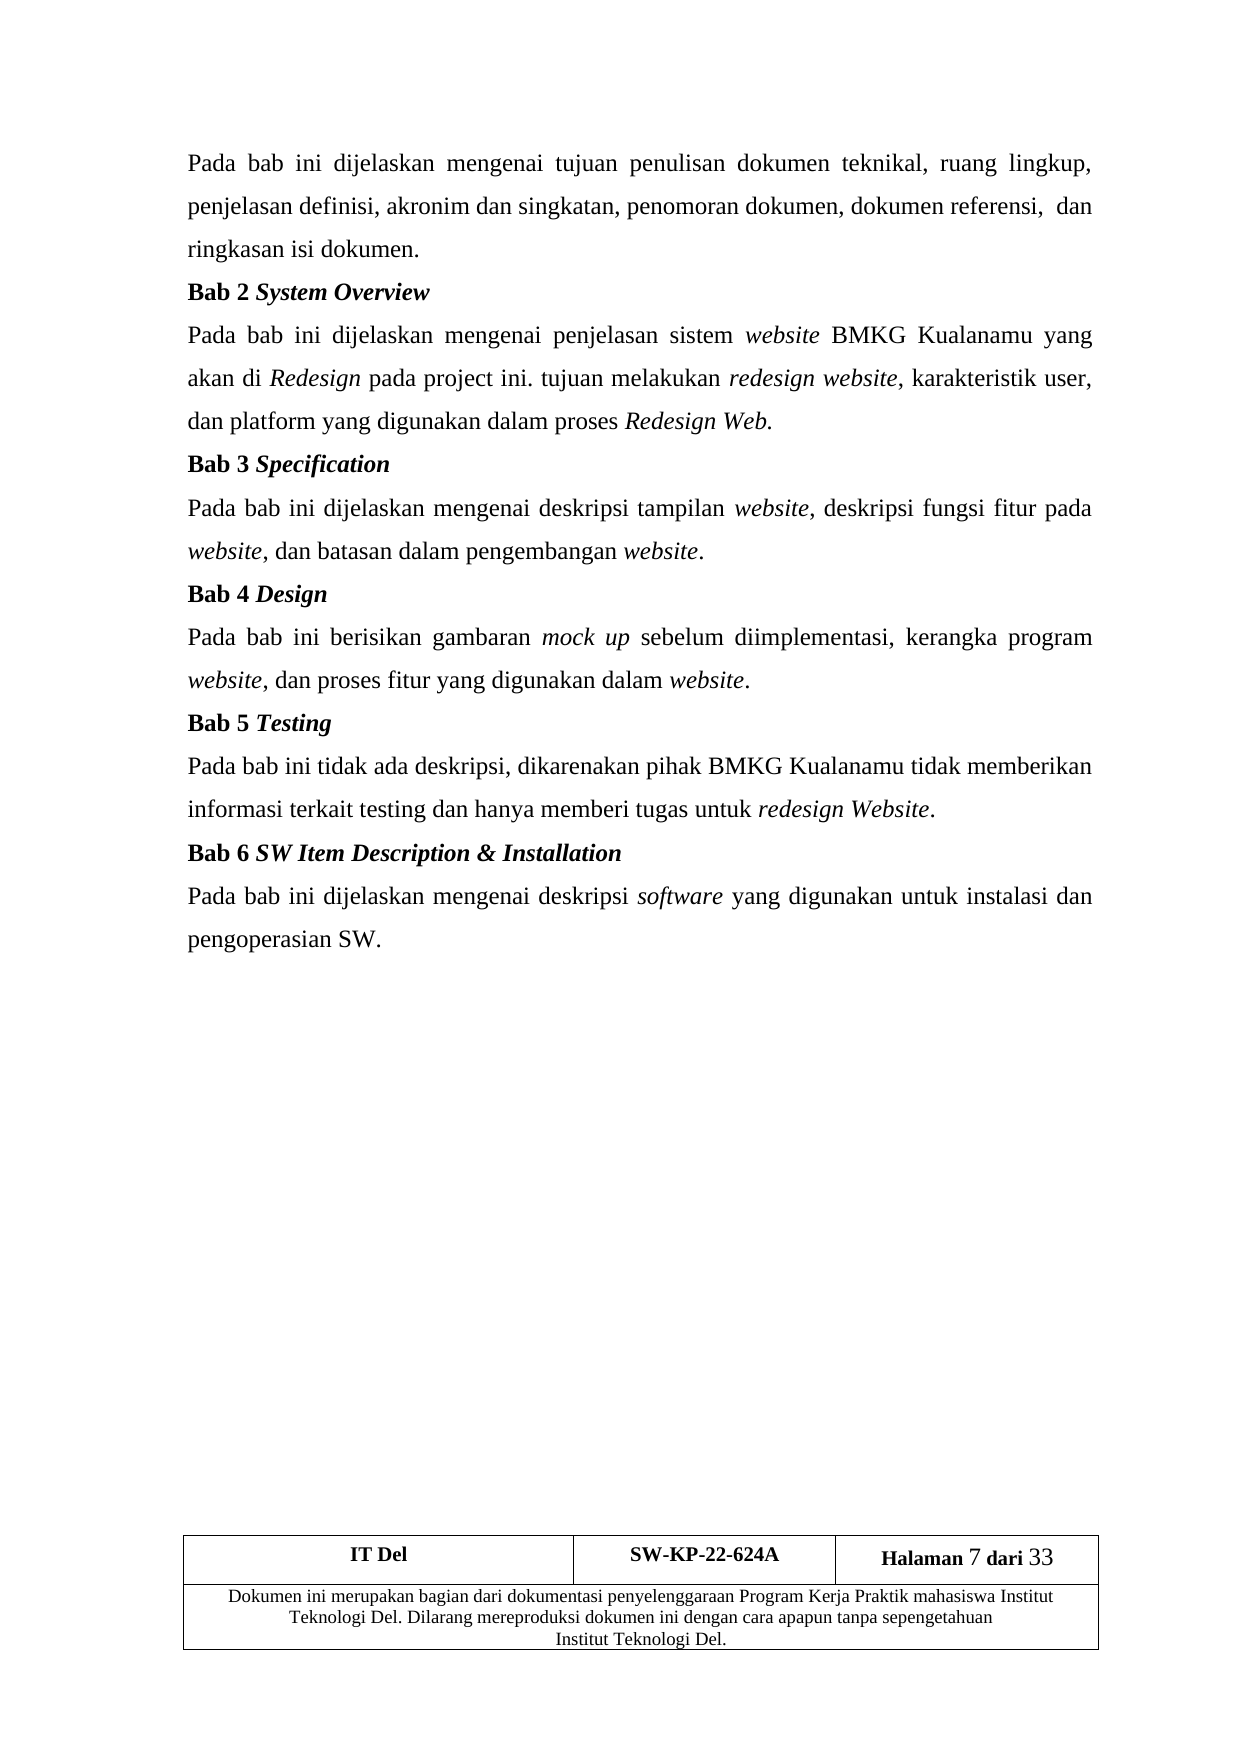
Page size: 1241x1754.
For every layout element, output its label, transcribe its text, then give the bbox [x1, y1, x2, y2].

text Bab 4 Design [187, 579, 1092, 608]
text Bab 2 System Overview [187, 277, 1092, 306]
text Pada bab ini dijelaskan mengenai deskripsi tampilan website, deskripsi fungsi fitur pada website, dan batasan dalam pengembangan website. [187, 493, 1092, 564]
text Pada bab ini tidak ada deskripsi, dikarenakan pihak BMKG Kualanamu tidak memberikan informasi terkait testing dan hanya memberi tugas untuk redesign Website. [187, 751, 1092, 823]
text Bab 6 SW Item Description & Installation [187, 838, 1092, 866]
text Pada bab ini dijelaskan mengenai penjelasan sistem website BMKG Kualanamu yang akan di Redesign pada project ini. tujuan melakukan redesign website, karakteristik user, dan platform yang digunakan dalam proses Redesign Web. [187, 320, 1092, 435]
text Pada bab ini berisikan gambaran mock up sebelum diimplementasi, kerangka program website, dan proses fitur yang digunakan dalam website. [187, 622, 1092, 694]
text Bab 3 Specification [187, 449, 1092, 478]
text Bab 5 Testing [187, 708, 1092, 737]
text Pada bab ini dijelaskan mengenai deskripsi software yang digunakan untuk instalasi dan pengoperasian SW. [187, 881, 1092, 953]
text Pada bab ini dijelaskan mengenai tujuan penulisan dokumen teknikal, ruang lingkup, penjelasan definisi, akronim dan singkatan, penomoran dokumen, dokumen referensi, dan ringkasan isi dokumen. [187, 148, 1092, 263]
